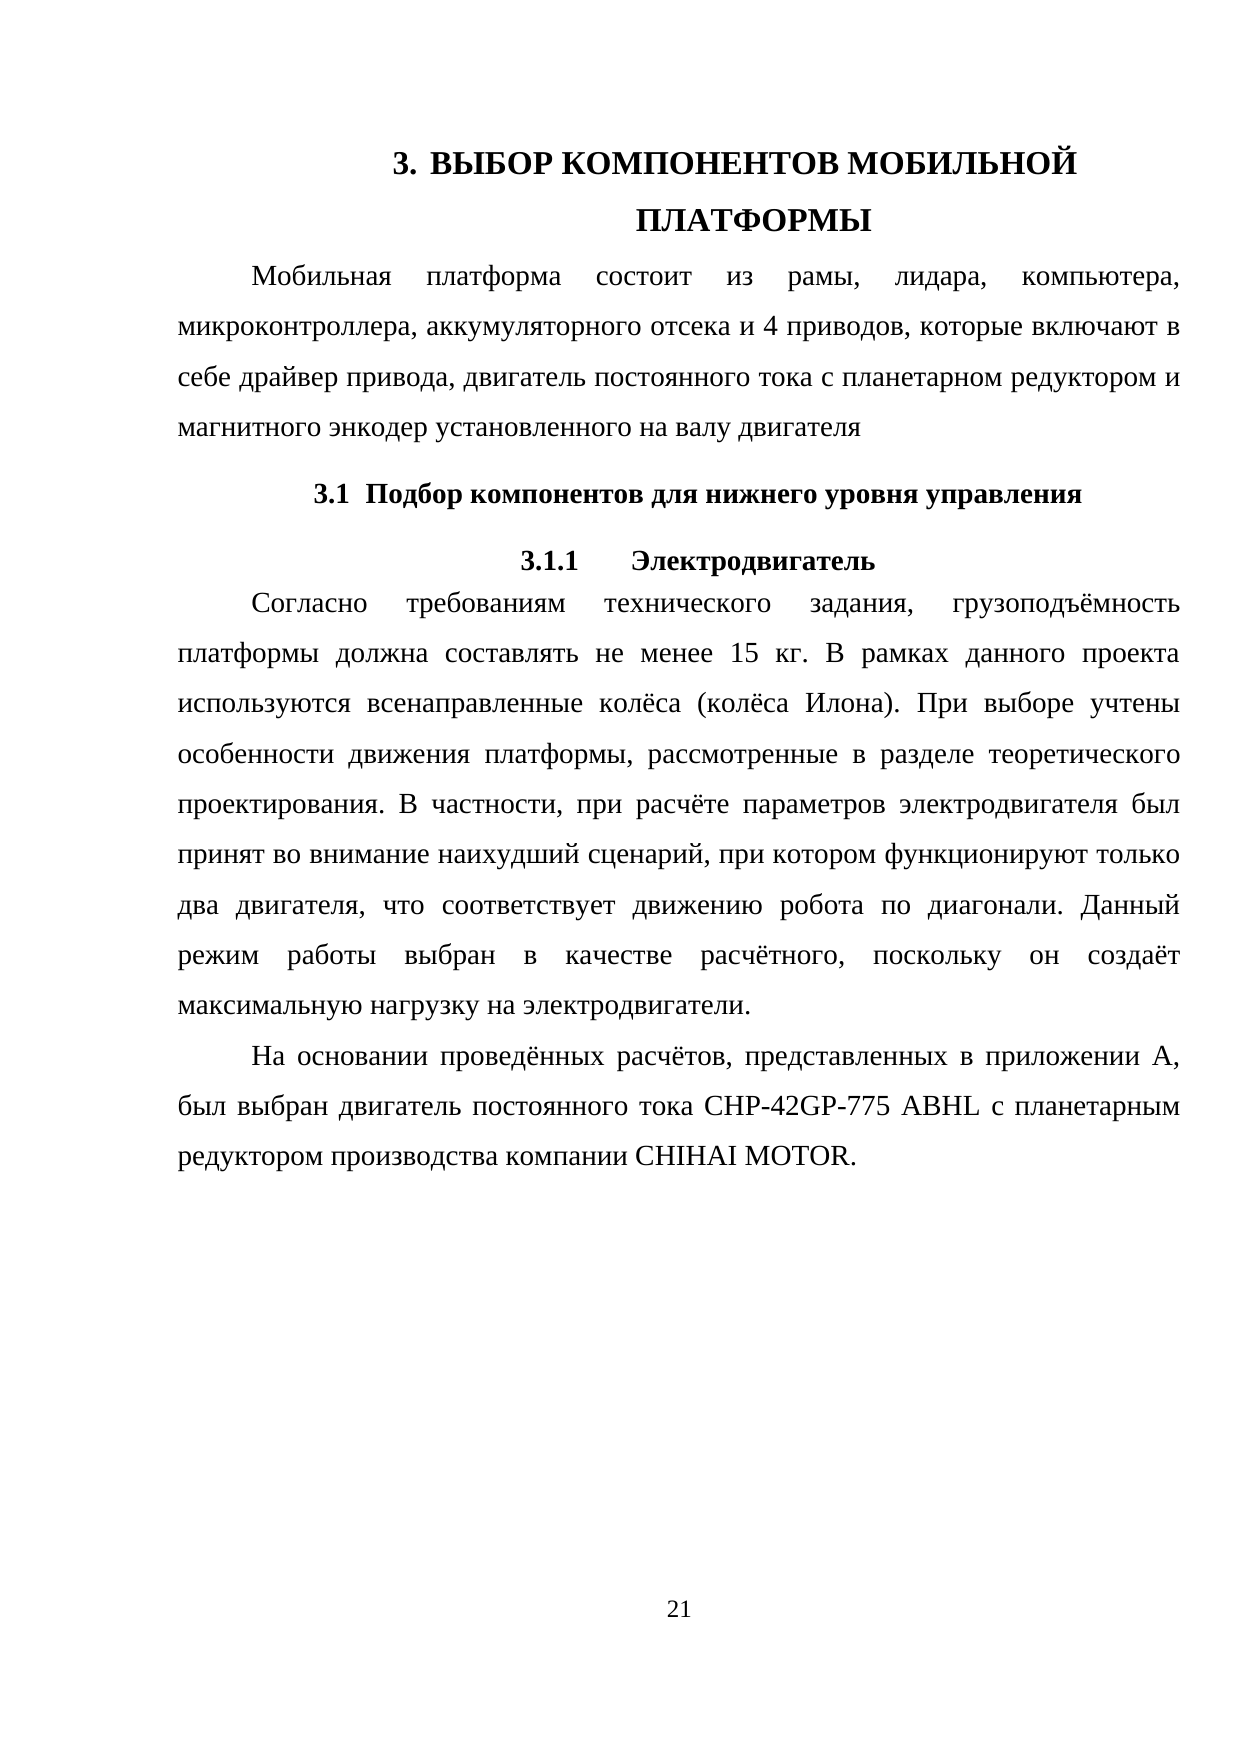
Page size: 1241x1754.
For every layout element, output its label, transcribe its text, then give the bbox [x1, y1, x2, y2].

text На основании проведённых расчётов, представленных в приложении А, был выбран двигатель постоянного тока CHP-42GP-775 ABHL с планетарным редуктором производства компании CHIHAI MOTOR. [177, 1038, 1181, 1172]
subtitle Электродвигатель [215, 543, 1181, 577]
subtitle Подбор компонентов для нижнего уровня управления [215, 476, 1181, 509]
text Согласно требованиям технического задания, грузоподъёмность платформы должна составлять не менее 15 кг. В рамках данного проекта используются всенаправленные колёса (колёса Илона). При выборе учтены особенности движения платформы, рассмотренные в разделе теоретического проектирования. В частности, при расчёте параметров электродвигателя был принят во внимание наихудший сценарий, при котором функционируют только два двигателя, что соответствует движению робота по диагонали. Данный режим работы выбран в качестве расчётного, поскольку он создаёт максимальную нагрузку на электродвигатели. [177, 585, 1181, 1021]
text Мобильная платформа состоит из рамы, лидара, компьютера, микроконтроллера, аккумуляторного отсека и 4 приводов, которые включают в себе драйвер привода, двигатель постоянного тока с планетарном редуктором и магнитного энкодер установленного на валу двигателя [177, 258, 1181, 443]
subtitle ВЫБОР КОМПОНЕНТОВ МОБИЛЬНОЙ ПЛАТФОРМЫ [288, 143, 1181, 239]
